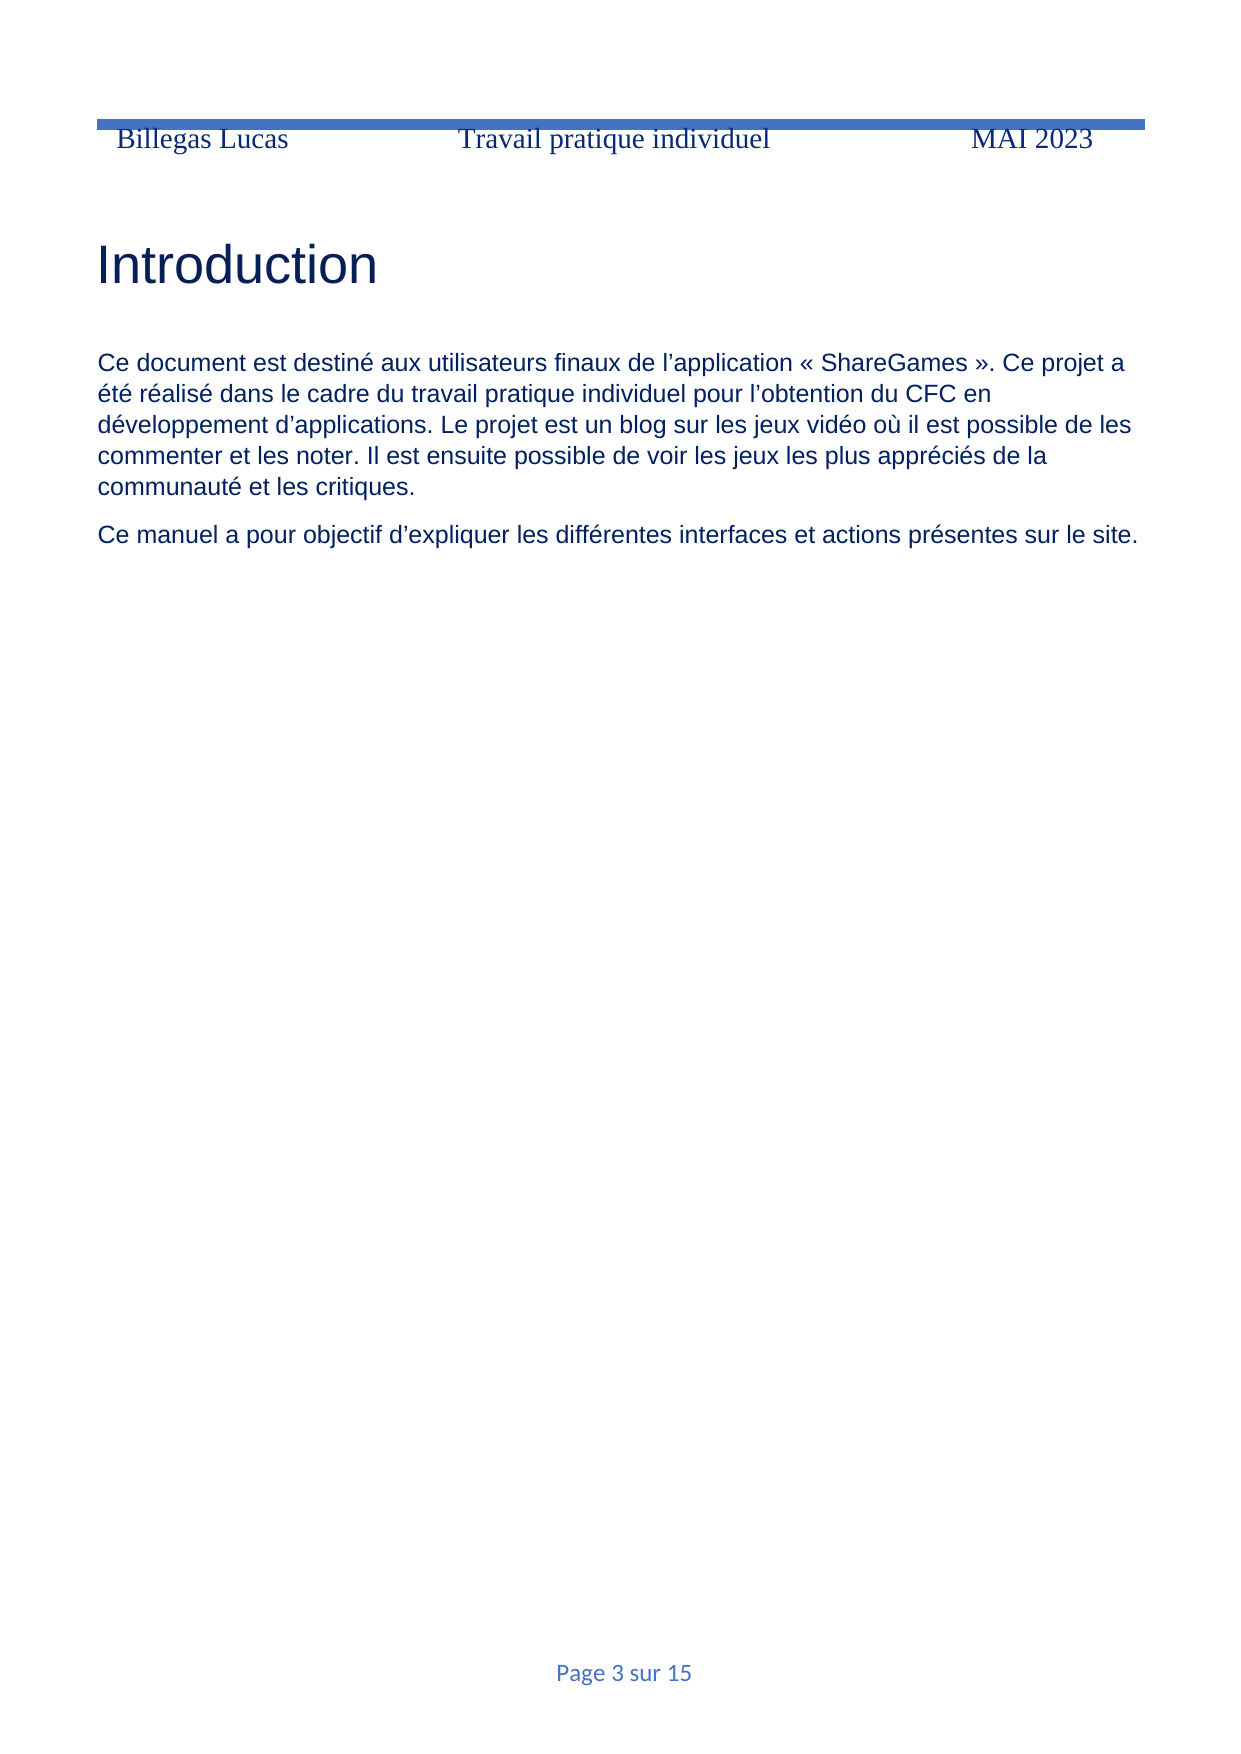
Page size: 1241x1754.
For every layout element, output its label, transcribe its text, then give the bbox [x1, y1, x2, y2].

text Ce manuel a pour objectif d’expliquer les différentes interfaces et actions présentes sur le site. [97, 520, 1151, 548]
text Ce document est destiné aux utilisateurs finaux de l’application « ShareGames ». Ce projet a été réalisé dans le cadre du travail pratique individuel pour l’obtention du CFC en développement d’applications. Le projet est un blog sur les jeux vidéo où il est possible de les commenter et les noter. Il est ensuite possible de voir les jeux les plus appréciés de la communauté et les critiques. [97, 348, 1151, 501]
subtitle Introduction [96, 233, 1151, 295]
